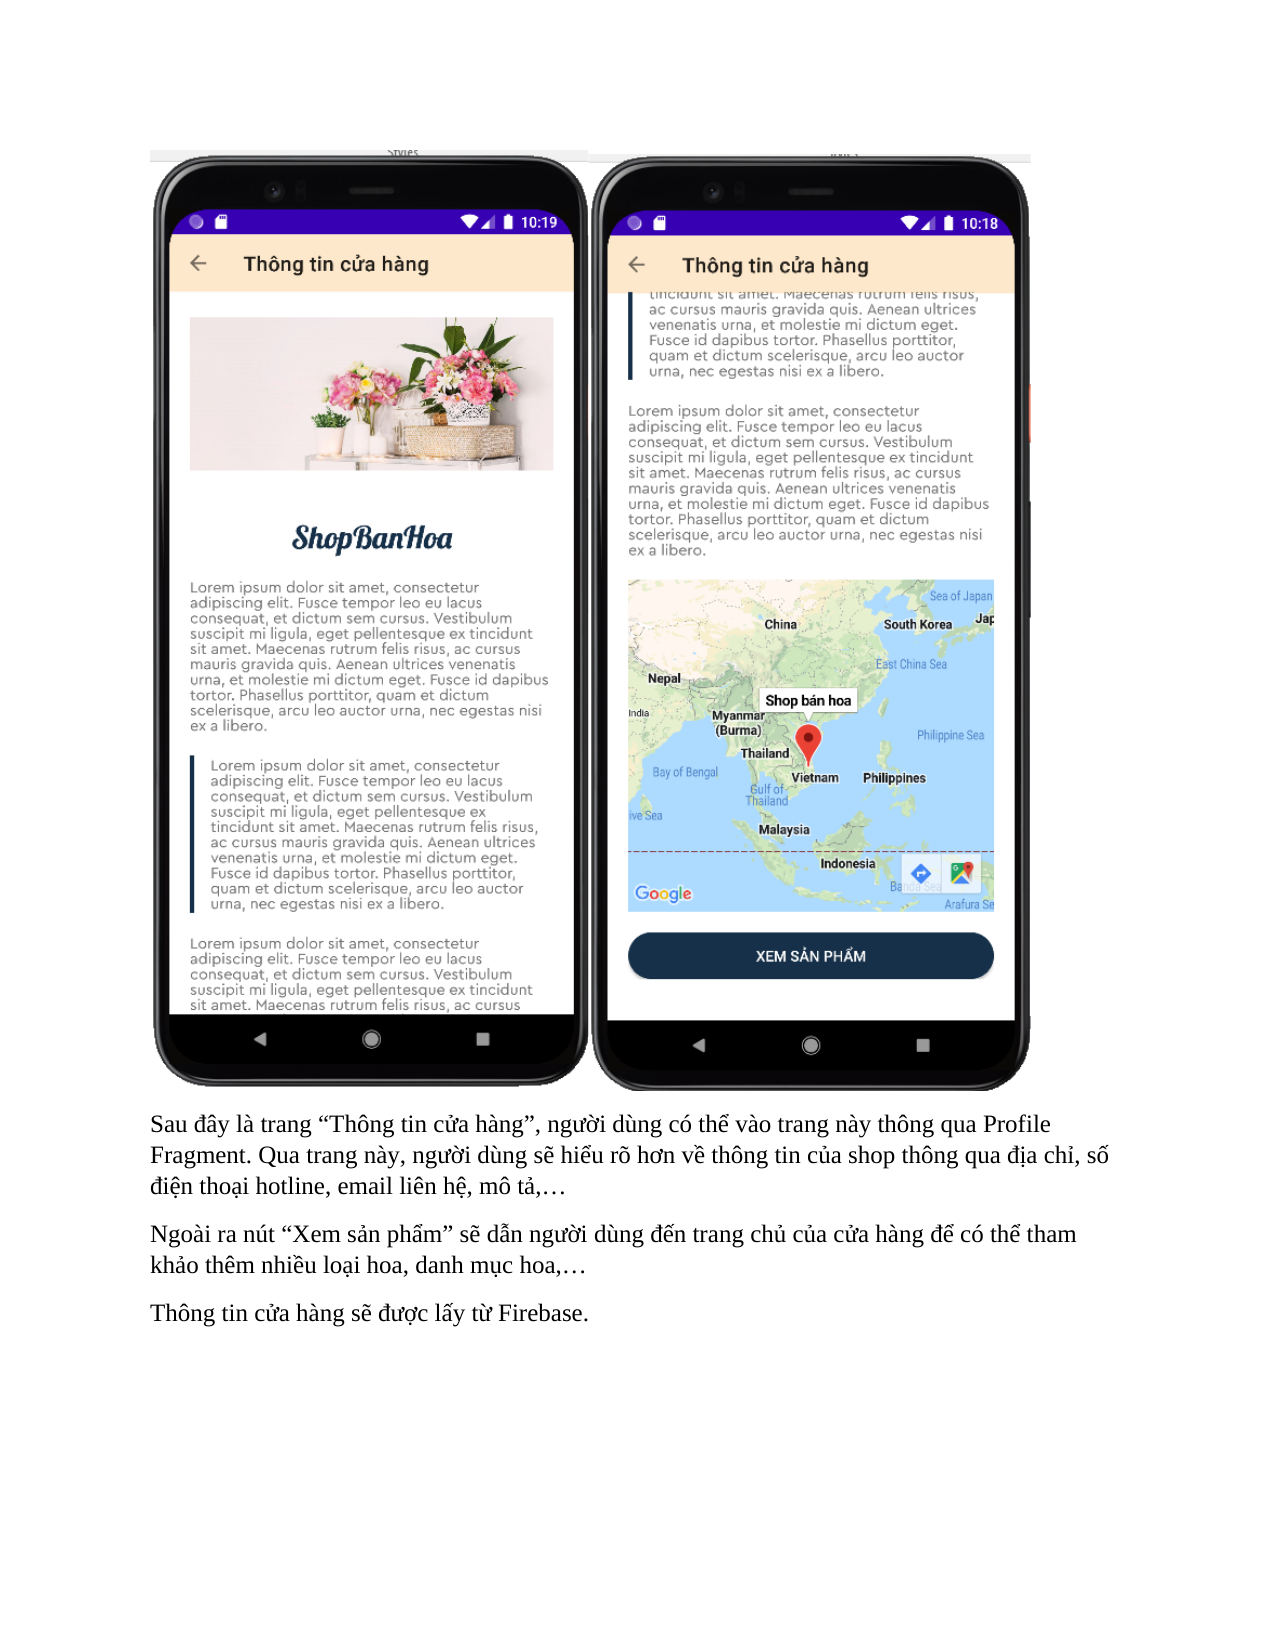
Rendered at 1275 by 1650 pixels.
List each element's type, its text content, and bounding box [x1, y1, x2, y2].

text Ngoài ra nút “Xem sản phẩm” sẽ dẫn người dùng đến trang chủ của cửa hàng để có thể tham khảo thêm nhiều loại hoa, danh mục hoa,… [150, 1219, 1125, 1279]
picture [150, 150, 1031, 1091]
text Sau đây là trang “Thông tin cửa hàng”, người dùng có thể vào trang này thông qua Profile Fragment. Qua trang này, người dùng sẽ hiểu rõ hơn về thông tin của shop thông qua địa chỉ, số điện thoại hotline, email liên hệ, mô tả,… [150, 1109, 1125, 1200]
text Thông tin cửa hàng sẽ được lấy từ Firebase. [150, 1298, 1125, 1327]
